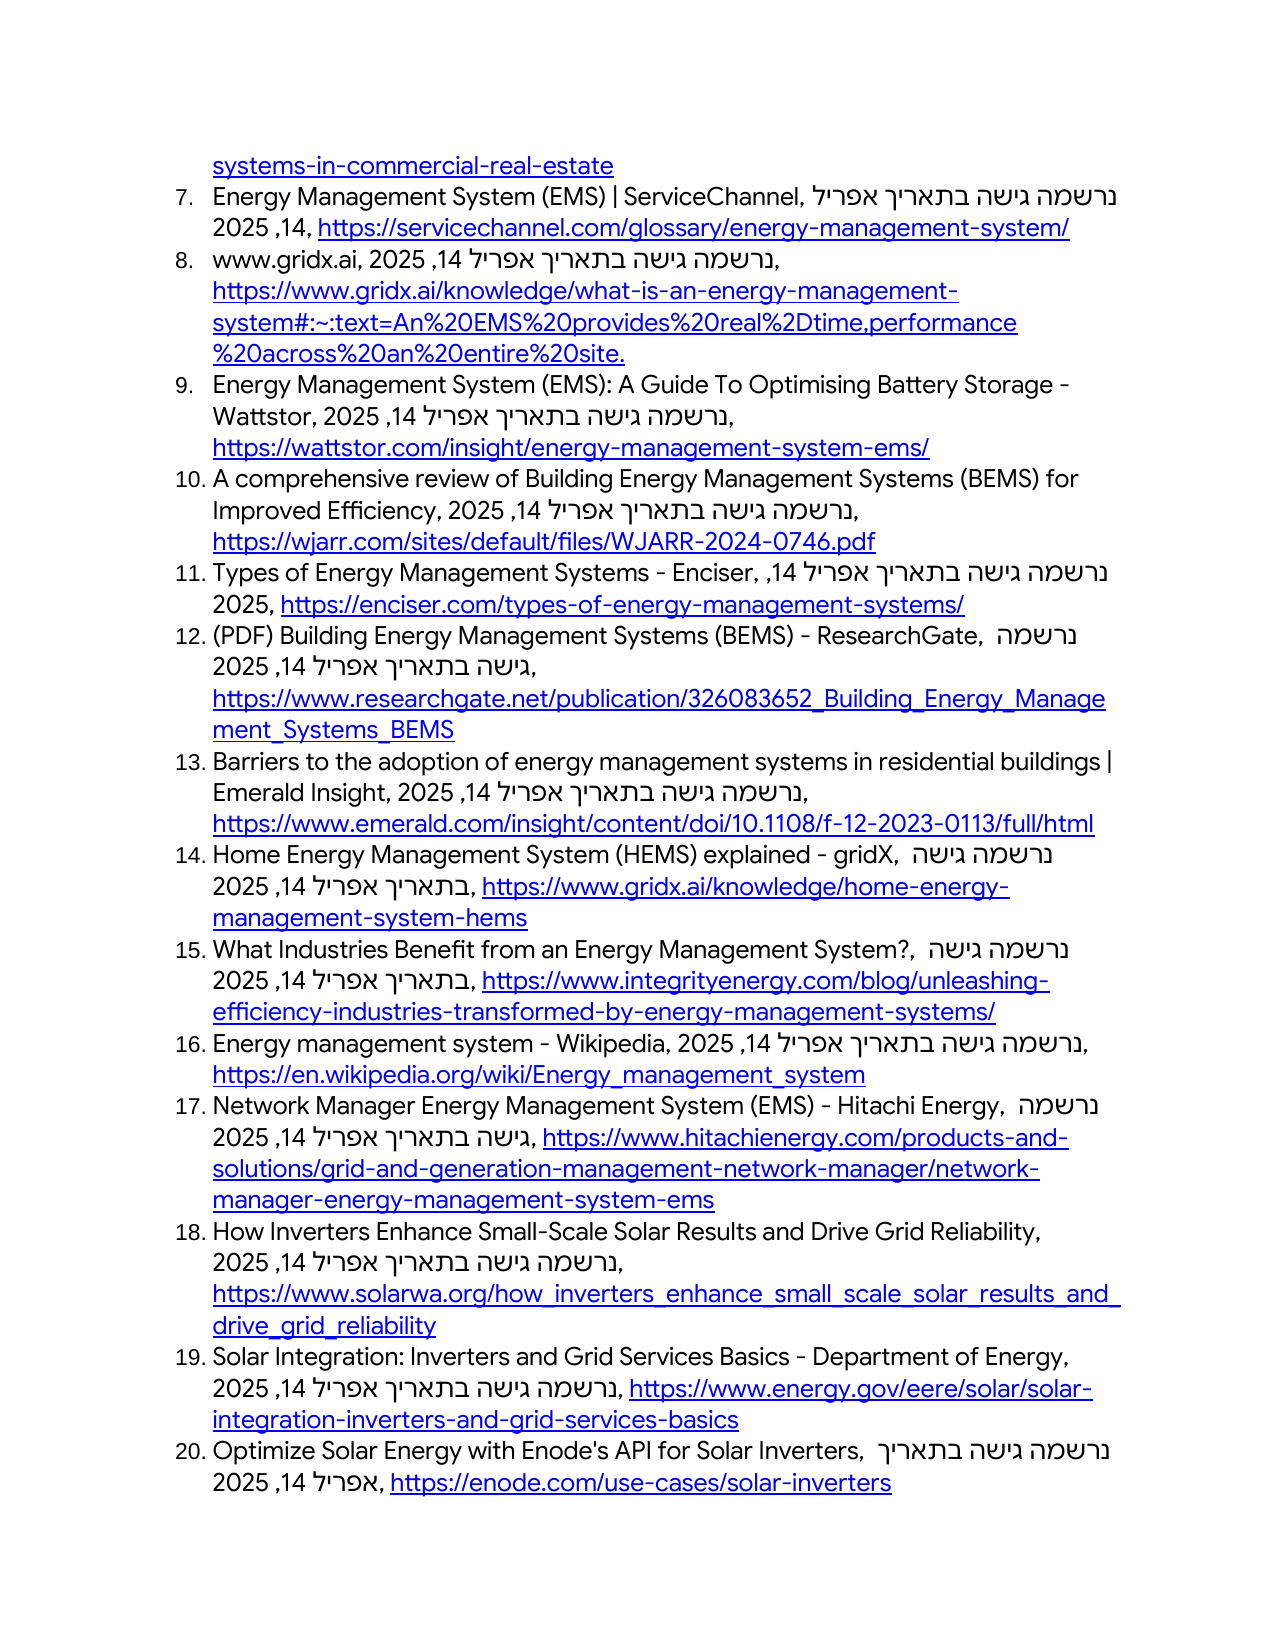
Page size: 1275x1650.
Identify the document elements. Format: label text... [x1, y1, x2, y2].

list A comprehensive review of Building Energy Management Systems (BEMS) for Improved Efficiency, נרשמה גישה בתאריך אפריל 14, 2025, https://wjarr.com/sites/default/files/WJARR-2024-0746.pdf [175, 463, 1125, 558]
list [175, 150, 1125, 181]
list Barriers to the adoption of energy management systems in residential buildings | Emerald Insight, נרשמה גישה בתאריך אפריל 14, 2025, https://www.emerald.com/insight/content/doi/10.1108/f-12-2023-0113/full/html [175, 746, 1125, 840]
list (PDF) Building Energy Management Systems (BEMS) - ResearchGate, נרשמה גישה בתאריך אפריל 14, 2025, https://www.researchgate.net/publication/326083652_Building_Energy_Management_Systems_BEMS [175, 620, 1125, 746]
list Types of Energy Management Systems - Enciser, נרשמה גישה בתאריך אפריל 14, 2025, https://enciser.com/types-of-energy-management-systems/ [175, 558, 1125, 620]
list www.gridx.ai, נרשמה גישה בתאריך אפריל 14, 2025, https://www.gridx.ai/knowledge/what-is-an-energy-management-system#:~:text=An%20EMS%20provides%20real%2Dtime,performance%20across%20an%20entire%20site. [175, 244, 1125, 369]
list Optimize Solar Energy with Enode's API for Solar Inverters, נרשמה גישה בתאריך אפריל 14, 2025, https://enode.com/use-cases/solar-inverters [175, 1436, 1125, 1498]
list Solar Integration: Inverters and Grid Services Basics - Department of Energy, נרשמה גישה בתאריך אפריל 14, 2025, https://www.energy.gov/eere/solar/solar-integration-inverters-and-grid-services-basics [175, 1341, 1125, 1436]
list Energy Management System (EMS) | ServiceChannel, נרשמה גישה בתאריך אפריל 14, 2025, https://servicechannel.com/glossary/energy-management-system/ [175, 181, 1125, 244]
list Network Manager Energy Management System (EMS) - Hitachi Energy, נרשמה גישה בתאריך אפריל 14, 2025, https://www.hitachienergy.com/products-and-solutions/grid-and-generation-management-network-manager/network-manager-energy-management-system-ems [175, 1091, 1125, 1216]
list How Inverters Enhance Small-Scale Solar Results and Drive Grid Reliability, נרשמה גישה בתאריך אפריל 14, 2025, https://www.solarwa.org/how_inverters_enhance_small_scale_solar_results_and_drive_grid_reliability [175, 1216, 1125, 1341]
list What Industries Benefit from an Energy Management System?, נרשמה גישה בתאריך אפריל 14, 2025, https://www.integrityenergy.com/blog/unleashing-efficiency-industries-transformed-by-energy-management-systems/ [175, 934, 1125, 1028]
list Home Energy Management System (HEMS) explained - gridX, נרשמה גישה בתאריך אפריל 14, 2025, https://www.gridx.ai/knowledge/home-energy-management-system-hems [175, 840, 1125, 934]
list Energy management system - Wikipedia, נרשמה גישה בתאריך אפריל 14, 2025, https://en.wikipedia.org/wiki/Energy_management_system [175, 1028, 1125, 1091]
list Energy Management System (EMS): A Guide To Optimising Battery Storage - Wattstor, נרשמה גישה בתאריך אפריל 14, 2025, https://wattstor.com/insight/energy-management-system-ems/ [175, 369, 1125, 463]
